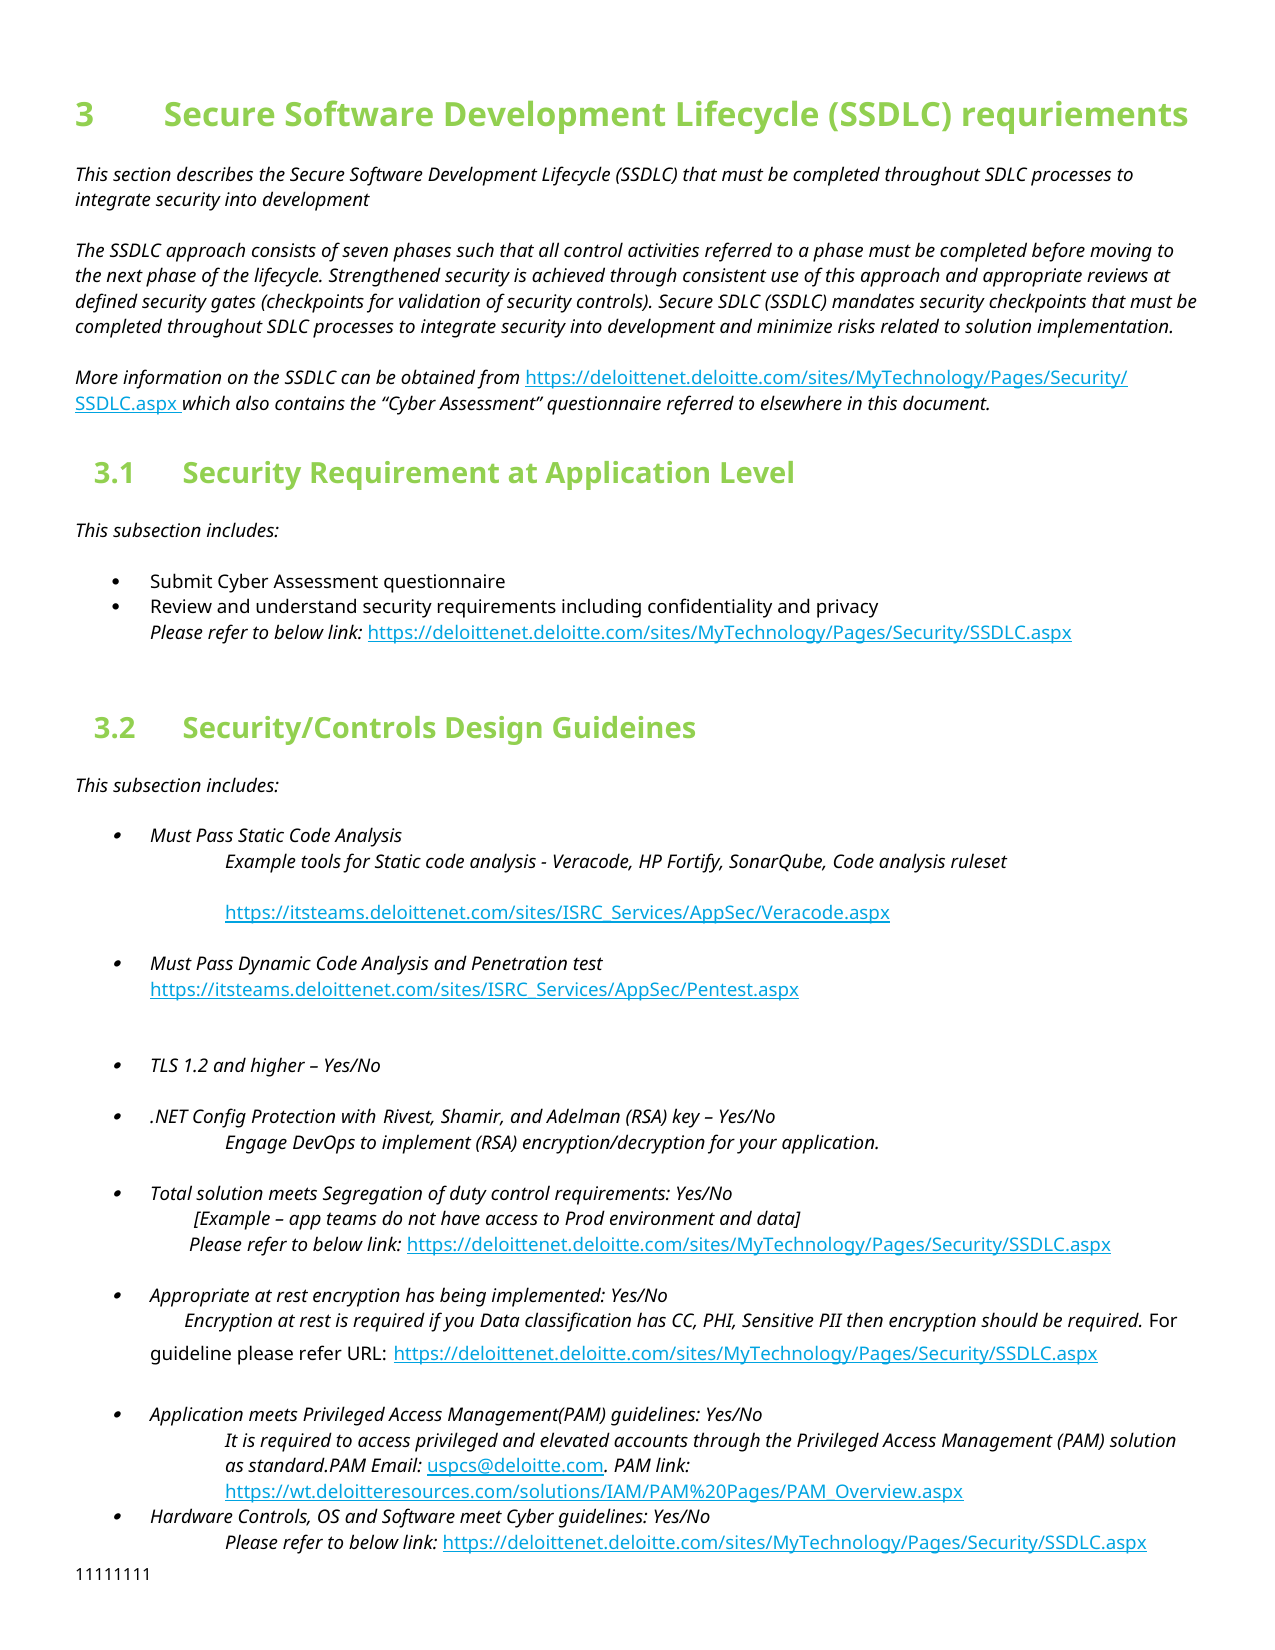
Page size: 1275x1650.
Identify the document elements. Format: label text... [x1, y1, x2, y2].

list [Example – app teams do not have access to Prod environment and data] [150, 1206, 1200, 1231]
text This subsection includes: [75, 772, 1200, 798]
list https://itsteams.deloittenet.com/sites/ISRC_Services/AppSec/Veracode.aspx [150, 899, 1200, 925]
list Submit Cyber Assessment questionnaire [112, 568, 1200, 593]
list Encryption at rest is required if you Data classification has CC, PHI, Sensitive PII then encryption should be required. For guideline please refer URL: https://deloittenet.deloitte.com/sites/MyTechnology/Pages/Security/SSDLC.aspx [150, 1308, 1200, 1367]
list Appropriate at rest encryption has being implemented: Yes/No [112, 1282, 1200, 1308]
list Please refer to below link: https://deloittenet.deloitte.com/sites/MyTechnology/Pages/Security/SSDLC.aspx [150, 1231, 1200, 1257]
list TLS 1.2 and higher – Yes/No [112, 1052, 1200, 1078]
list Please refer to below link: https://deloittenet.deloitte.com/sites/MyTechnology/Pages/Security/SSDLC.aspx [150, 1529, 1200, 1554]
list It is required to access privileged and elevated accounts through the Privileged Access Management (PAM) solution as standard.PAM Email: uspcs@deloitte.com. PAM link: [225, 1427, 1200, 1478]
subtitle Security Requirement at Application Level [94, 453, 1200, 492]
text The SSDLC approach consists of seven phases such that all control activities referred to a phase must be completed before moving to the next phase of the lifecycle. Strengthened security is achieved through consistent use of this approach and appropriate reviews at defined security gates (checkpoints for validation of security controls). Secure SDLC (SSDLC) mandates security checkpoints that must be completed throughout SDLC processes to integrate security into development and minimize risks related to solution implementation. [75, 237, 1200, 339]
list Must Pass Dynamic Code Analysis and Penetration test [112, 950, 1200, 976]
list Total solution meets Segregation of duty control requirements: Yes/No [112, 1180, 1200, 1206]
list Must Pass Static Code Analysis [112, 823, 1200, 848]
list https://wt.deloitteresources.com/solutions/IAM/PAM%20Pages/PAM_Overview.aspx [225, 1478, 1200, 1503]
subtitle Secure Software Development Lifecycle (SSDLC) requriements [75, 91, 1200, 136]
text More information on the SSDLC can be obtained from https://deloittenet.deloitte.com/sites/MyTechnology/Pages/Security/SSDLC.aspx which also contains the “Cyber Assessment” questionnaire referred to elsewhere in this document. [75, 364, 1200, 415]
text This subsection includes: [75, 517, 1200, 543]
list https://itsteams.deloittenet.com/sites/ISRC_Services/AppSec/Pentest.aspx [150, 976, 1200, 1001]
list Application meets Privileged Access Management(PAM) guidelines: Yes/No [112, 1401, 1200, 1427]
list Example tools for Static code analysis - Veracode, HP Fortify, SonarQube, Code analysis ruleset [150, 848, 1200, 874]
list Please refer to below link: https://deloittenet.deloitte.com/sites/MyTechnology/Pages/Security/SSDLC.aspx [150, 619, 1200, 644]
list Hardware Controls, OS and Software meet Cyber guidelines: Yes/No [112, 1503, 1200, 1529]
text This section describes the Secure Software Development Lifecycle (SSDLC) that must be completed throughout SDLC processes to integrate security into development [75, 161, 1200, 212]
subtitle Security/Controls Design Guideines [94, 708, 1200, 747]
list Review and understand security requirements including confidentiality and privacy [112, 593, 1200, 619]
list Engage DevOps to implement (RSA) encryption/decryption for your application. [150, 1129, 1200, 1154]
list .NET Config Protection with Rivest, Shamir, and Adelman (RSA) key – Yes/No [112, 1103, 1200, 1129]
